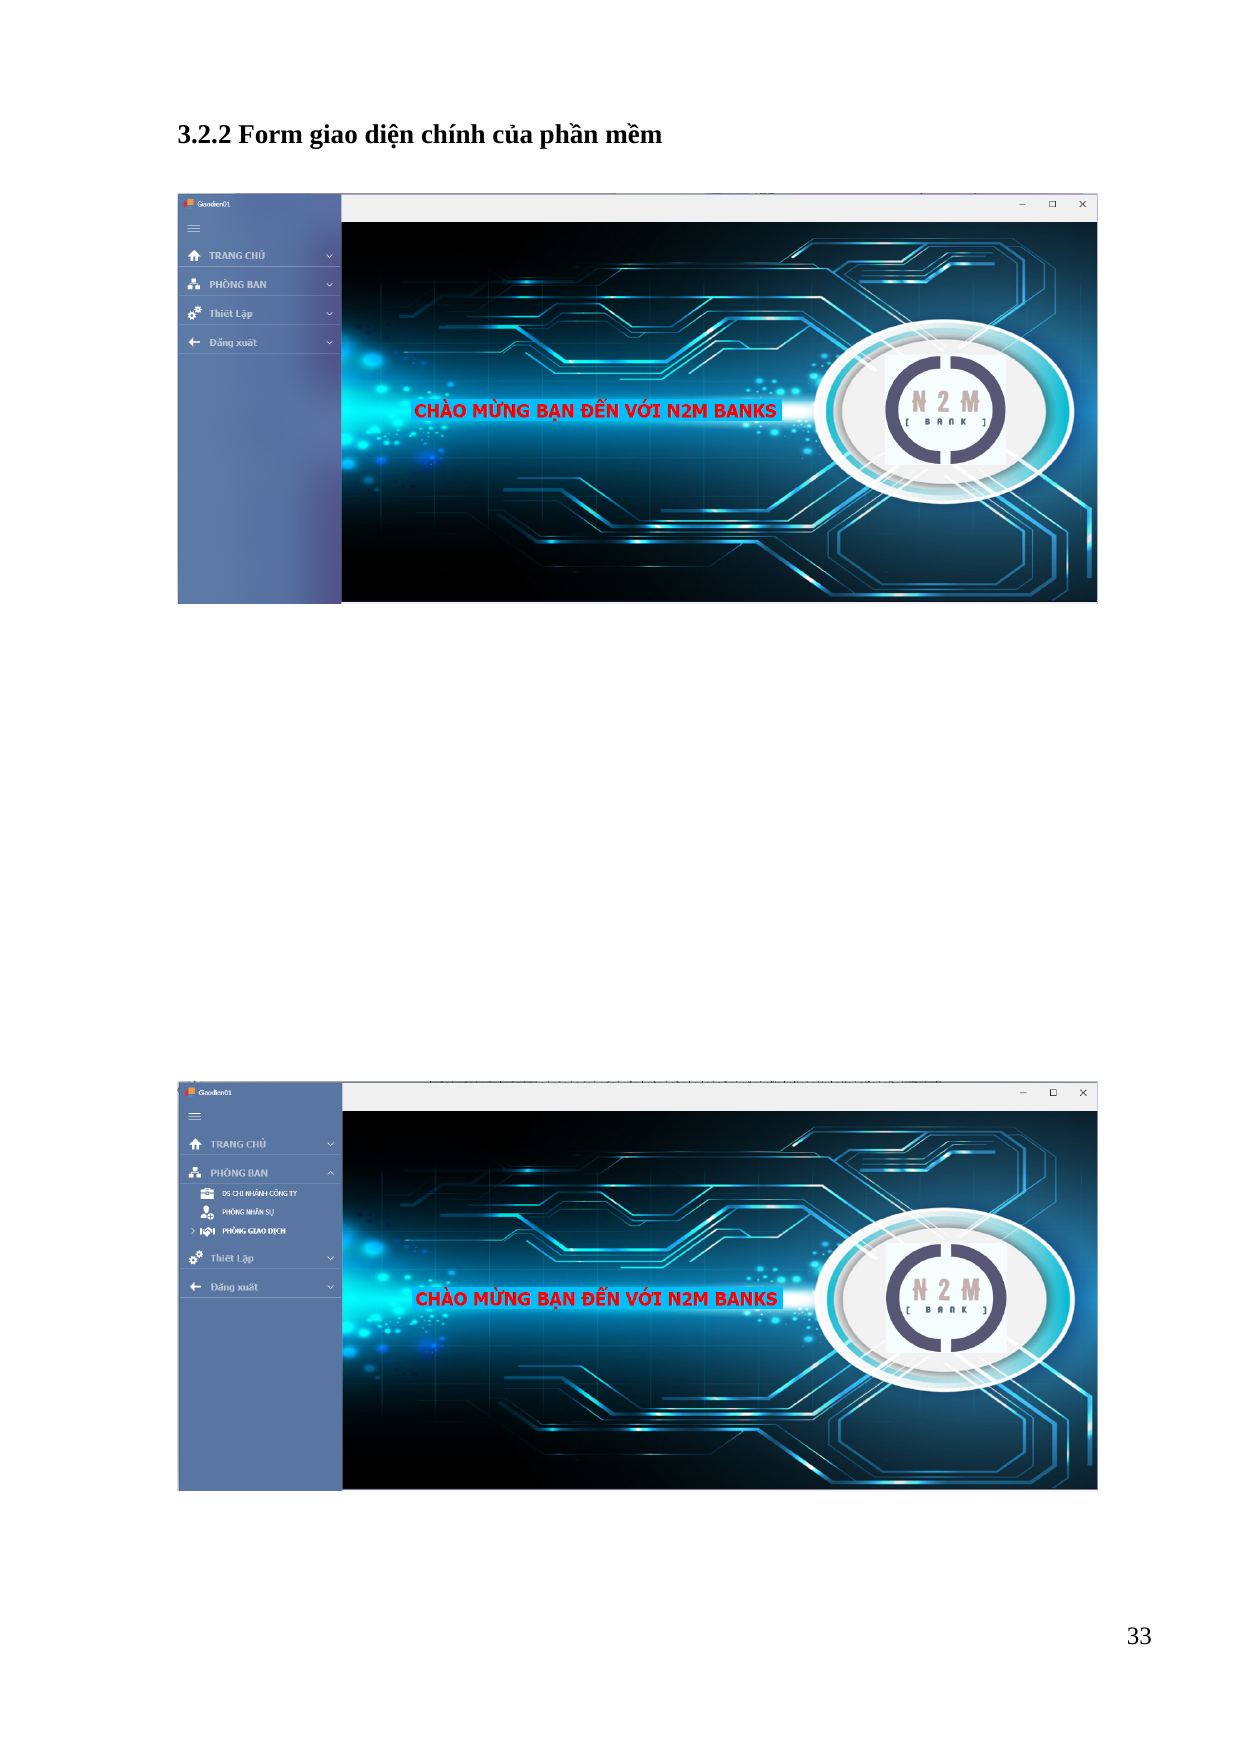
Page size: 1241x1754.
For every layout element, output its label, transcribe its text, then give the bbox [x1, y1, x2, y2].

picture [177, 193, 1098, 604]
picture [177, 1081, 1098, 1491]
subtitle 3.2.2 Form giao diện chính của phần mềm [177, 118, 1152, 149]
